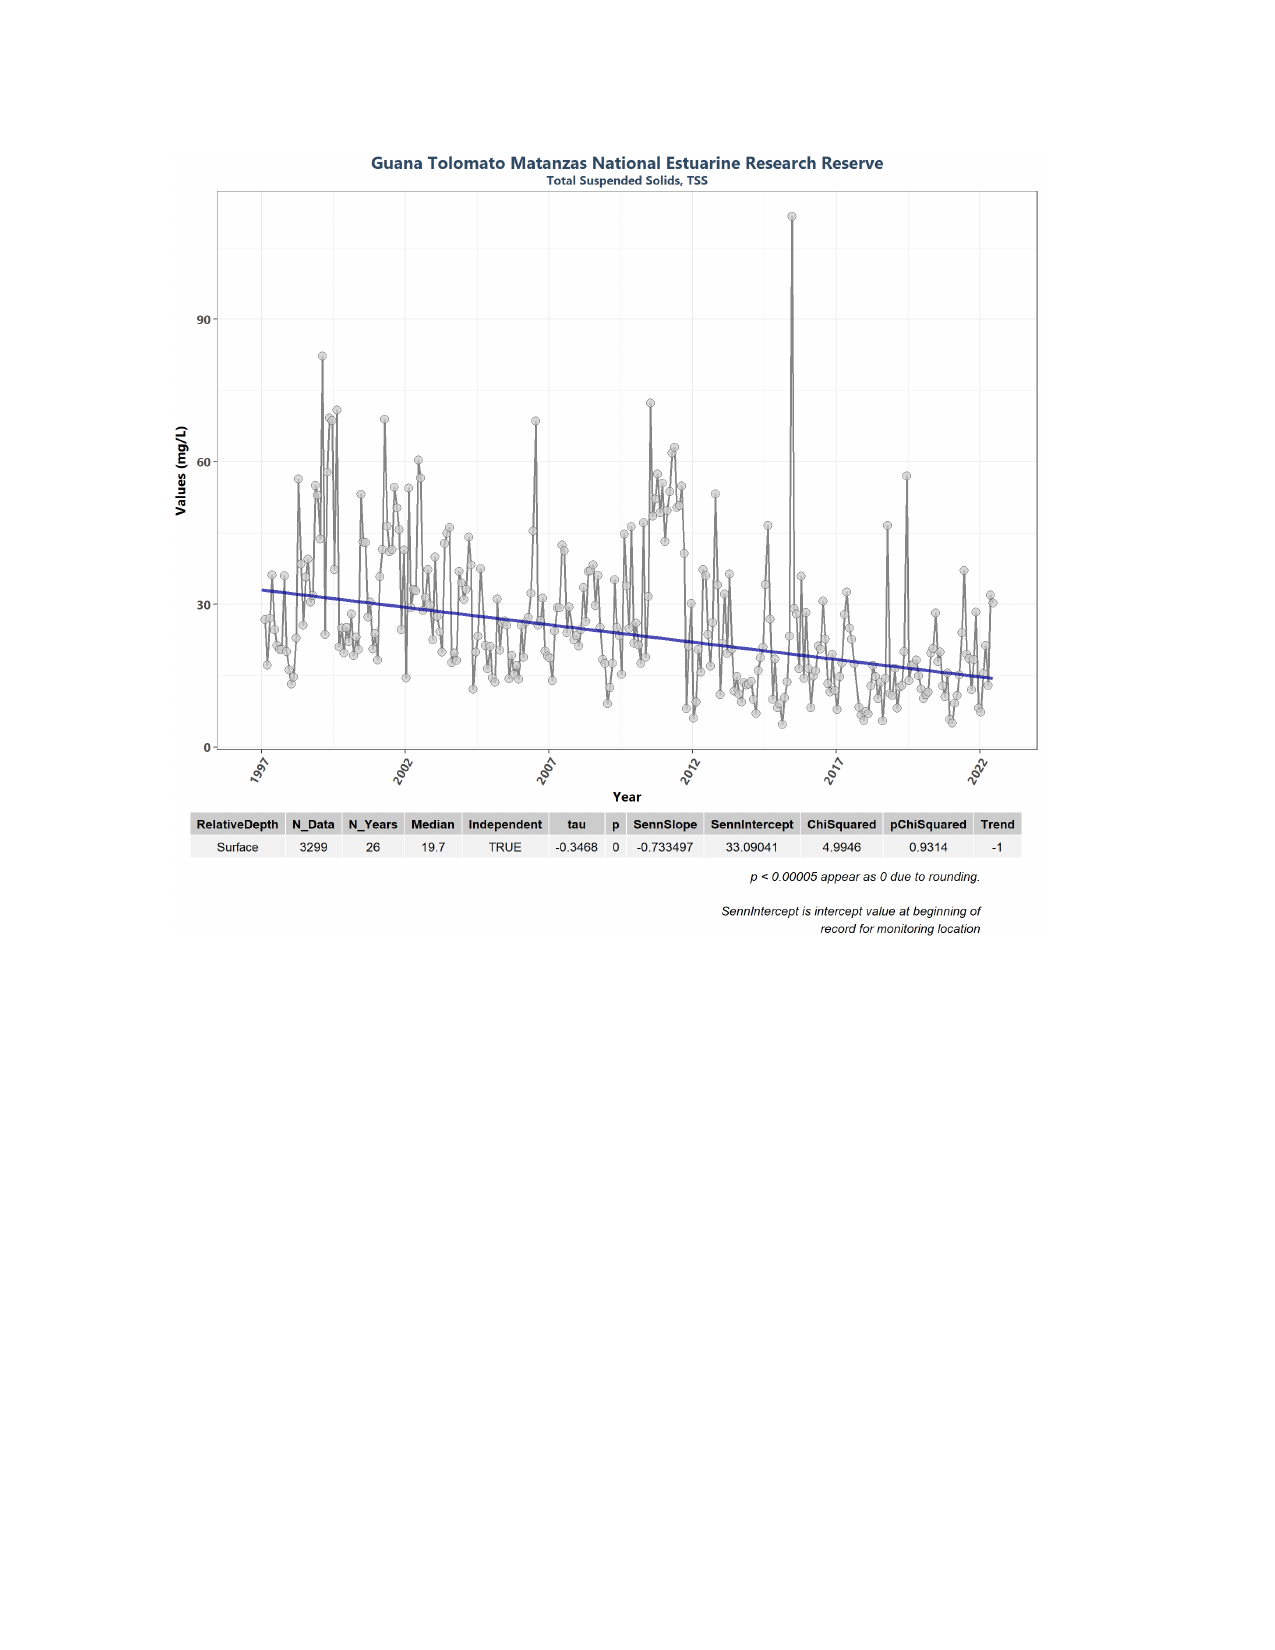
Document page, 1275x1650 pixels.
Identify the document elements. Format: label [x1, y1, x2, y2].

picture [168, 150, 1044, 938]
